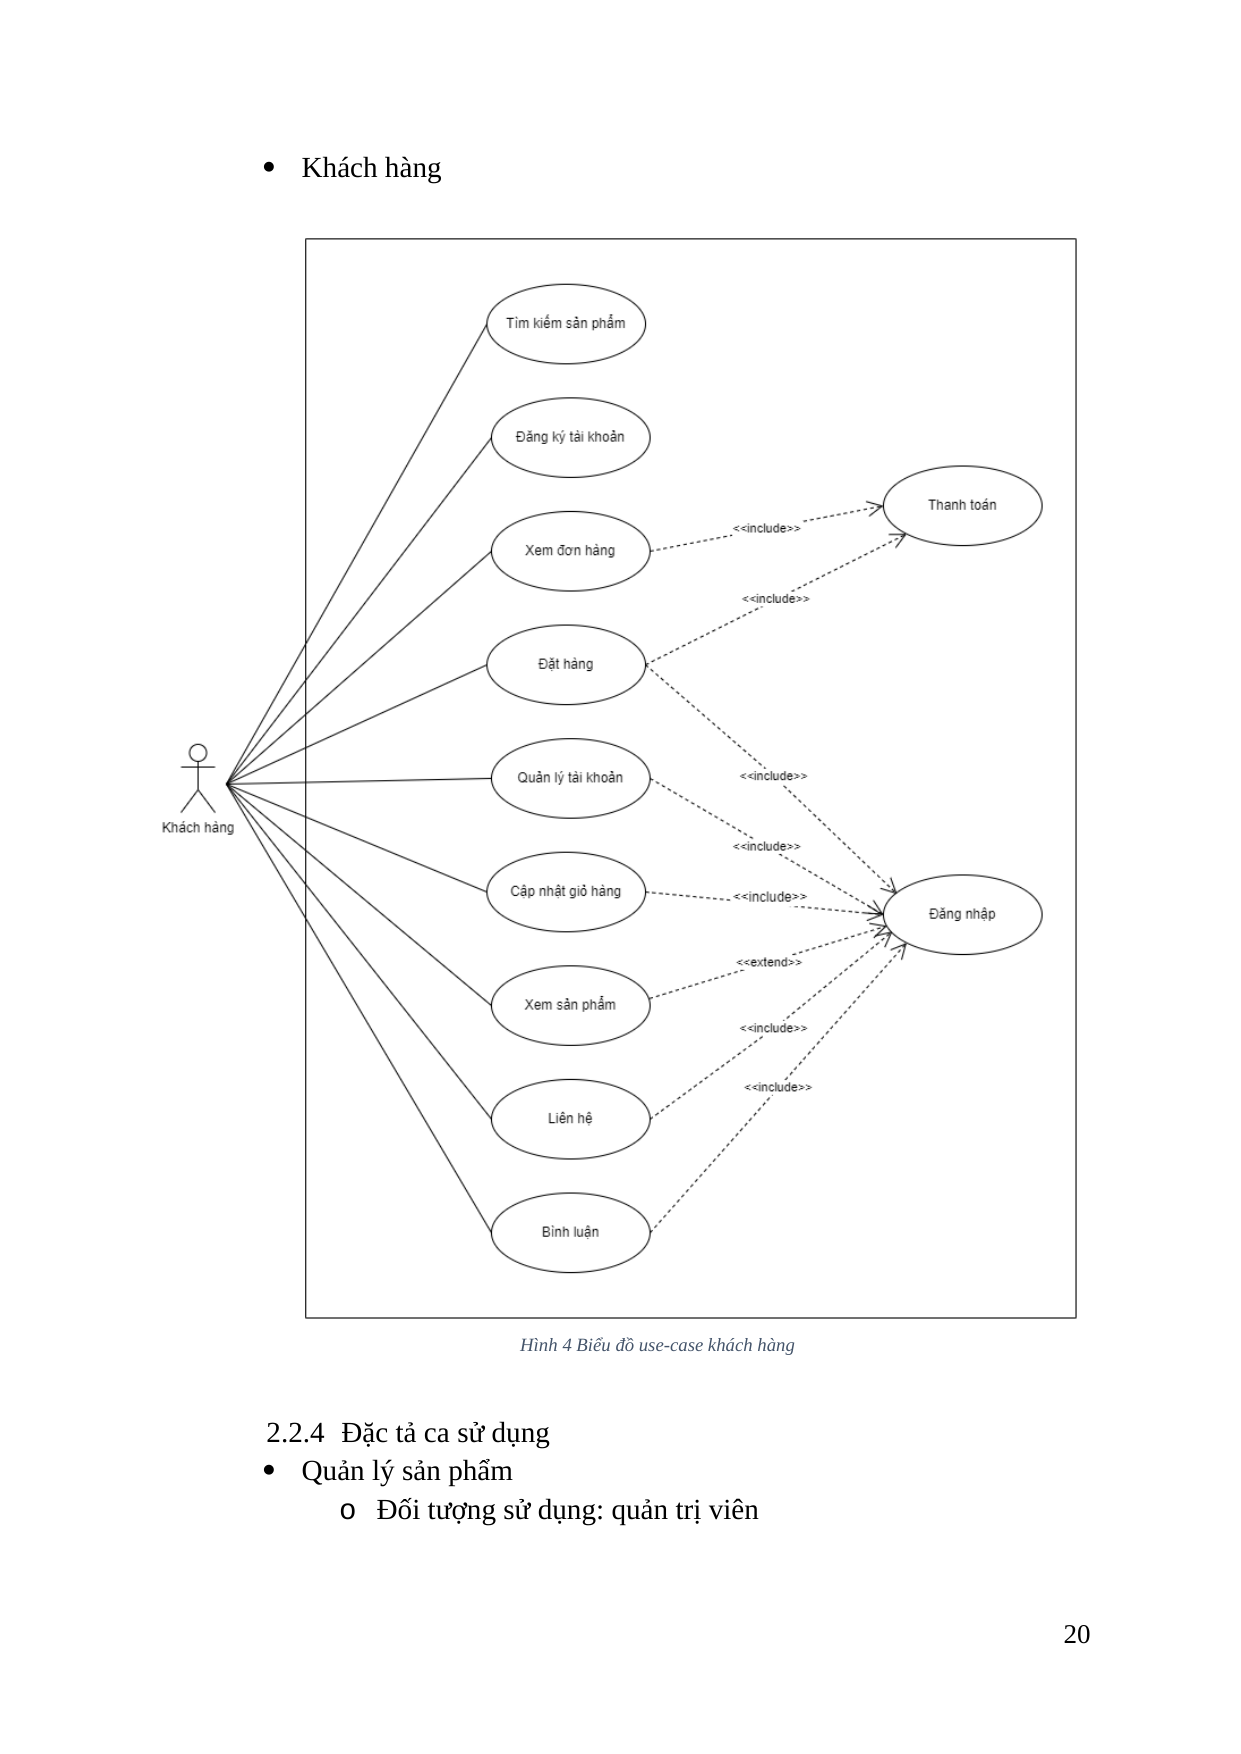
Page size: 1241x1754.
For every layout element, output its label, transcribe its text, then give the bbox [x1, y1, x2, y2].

list Đối tượng sử dụng: quản trị viên [339, 1492, 1090, 1528]
list Khách hàng [264, 150, 1090, 184]
list Quản lý sản phẩm [264, 1453, 1090, 1487]
list Đặc tả ca sử dụng [266, 1415, 1090, 1448]
text Hình 4 Biểu đồ use-case khách hàng [150, 1334, 1090, 1356]
picture [150, 227, 1088, 1330]
